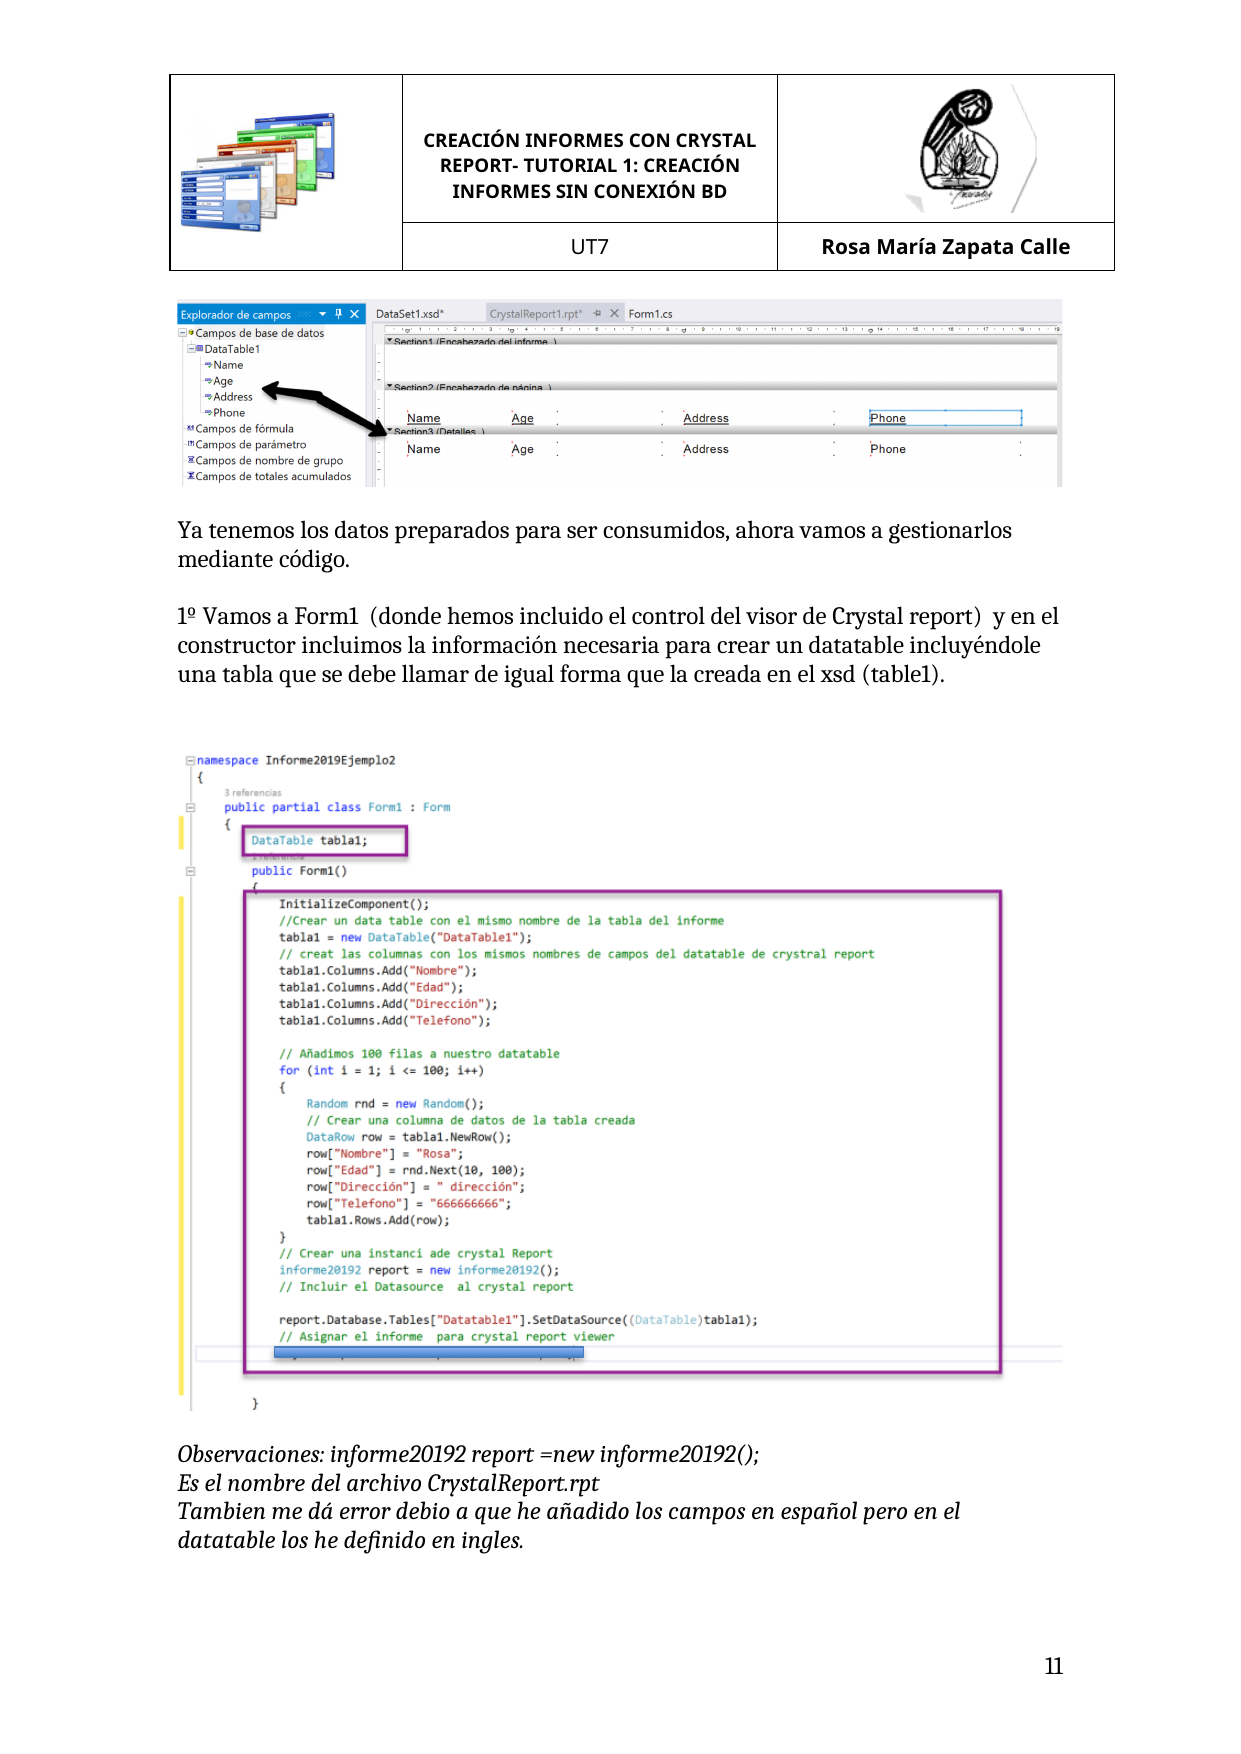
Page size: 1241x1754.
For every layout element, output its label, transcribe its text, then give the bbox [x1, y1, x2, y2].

text 1º Vamos a Form1 (donde hemos incluido el control del visor de Crystal report) y en el constructor incluimos la información necesaria para crear un datatable incluyéndole una tabla que se debe llamar de igual forma que la creada en el xsd (table1). [177, 602, 1063, 688]
picture [177, 299, 1063, 487]
picture [905, 84, 1037, 213]
picture [177, 112, 338, 233]
text Es el nombre del archivo CrystalReport.rpt [177, 1468, 1063, 1497]
text Observaciones: informe20192 report =new informe20192(); [177, 1440, 1063, 1468]
picture [177, 745, 1063, 1411]
text Ya tenemos los datos preparados para ser consumidos, ahora vamos a gestionarlos mediante código. [177, 516, 1063, 573]
text Tambien me dá error debio a que he añadido los campos en español pero en el datatable los he definido en ingles. [177, 1497, 1063, 1555]
